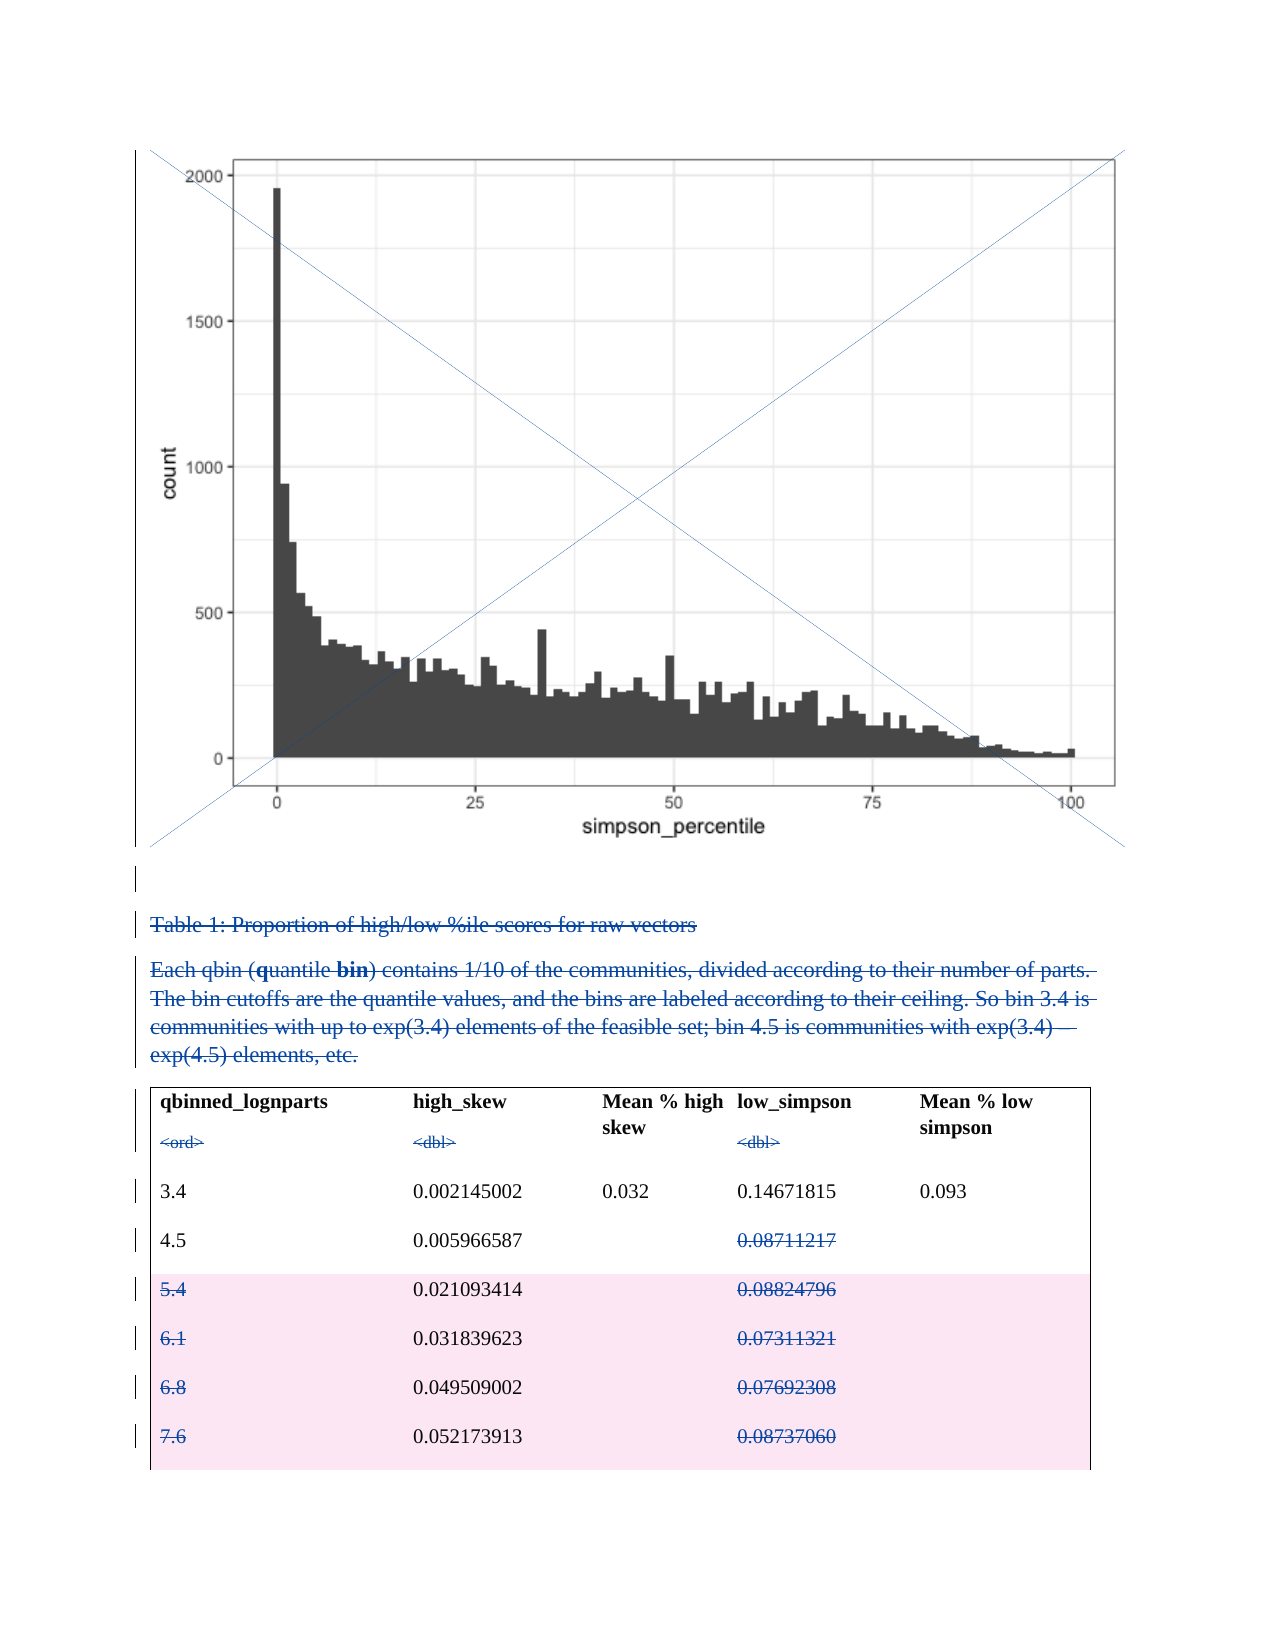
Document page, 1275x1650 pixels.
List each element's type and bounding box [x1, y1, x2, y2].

table_cell [728, 1176, 918, 1225]
table_cell [151, 1176, 403, 1225]
picture [150, 151, 636, 846]
picture [151, 500, 1124, 848]
table_cell [600, 1176, 728, 1470]
table_cell [404, 1176, 600, 1225]
picture [152, 150, 1123, 498]
table_header [918, 1088, 1090, 1176]
table_header [600, 1088, 728, 1176]
table_header [404, 1088, 600, 1176]
table_cell [918, 1176, 1090, 1470]
table_header [151, 1088, 403, 1176]
picture [639, 151, 1125, 846]
table_cell [404, 1225, 600, 1274]
table_cell [728, 1225, 918, 1274]
table_cell [151, 1225, 403, 1274]
table_header [728, 1088, 918, 1176]
